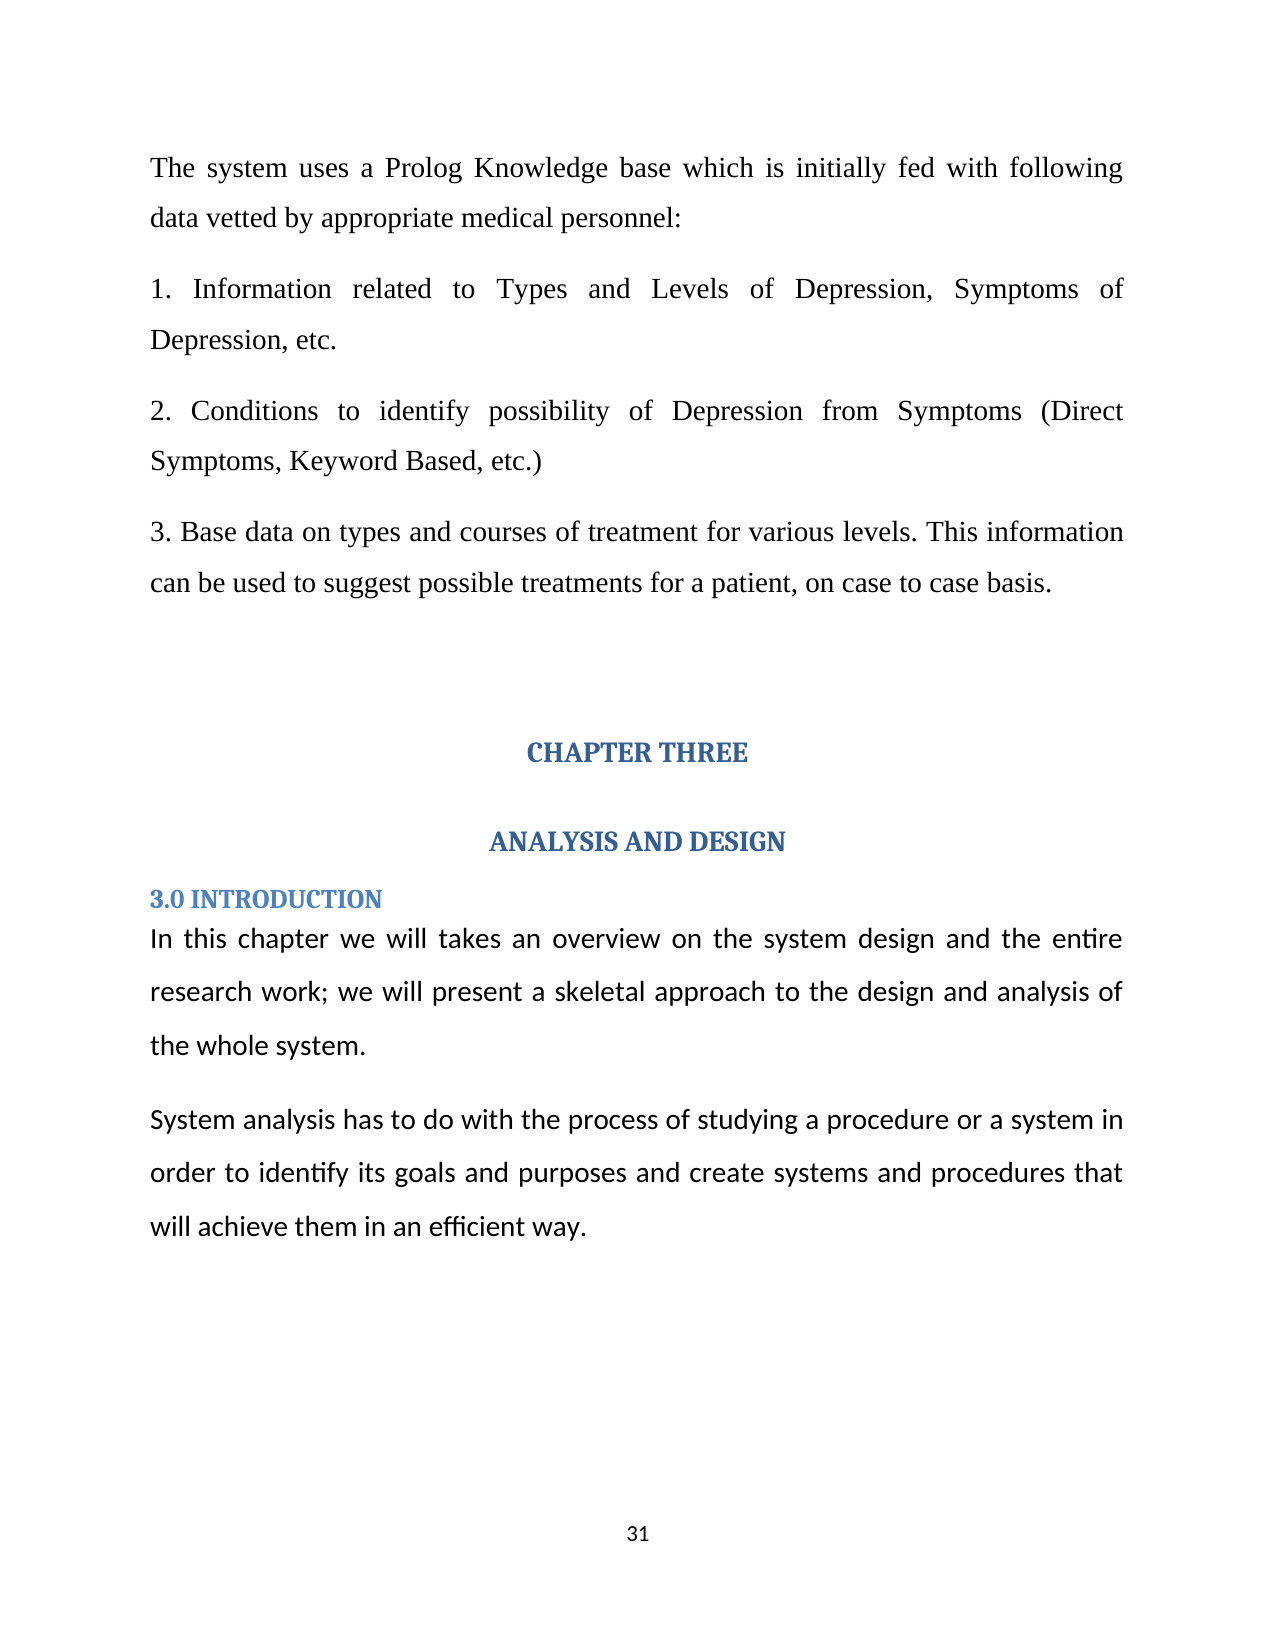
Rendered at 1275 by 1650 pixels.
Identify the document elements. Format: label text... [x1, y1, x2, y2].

subtitle CHAPTER THREE [150, 736, 1125, 770]
text 2. Conditions to identify possibility of Depression from Symptoms (Direct Symptoms, Keyword Based, etc.) [150, 393, 1125, 477]
text In this chapter we will takes an overview on the system design and the entire research work; we will present a skeletal approach to the design and analysis of the whole system. [150, 920, 1125, 1062]
text 3. Base data on types and courses of treatment for various levels. This information can be used to suggest possible treatments for a patient, on case to case basis. [150, 514, 1125, 598]
subtitle ANALYSIS AND DESIGN [150, 825, 1125, 858]
text System analysis has to do with the process of studying a procedure or a system in order to identify its goals and purposes and create systems and procedures that will achieve them in an efficient way. [150, 1101, 1125, 1243]
subtitle 3.0 INTRODUCTION [150, 884, 1125, 915]
text 1. Information related to Types and Levels of Depression, Symptoms of Depression, etc. [150, 271, 1125, 355]
text The system uses a Prolog Knowledge base which is initially fed with following data vetted by appropriate medical personnel: [150, 150, 1125, 234]
